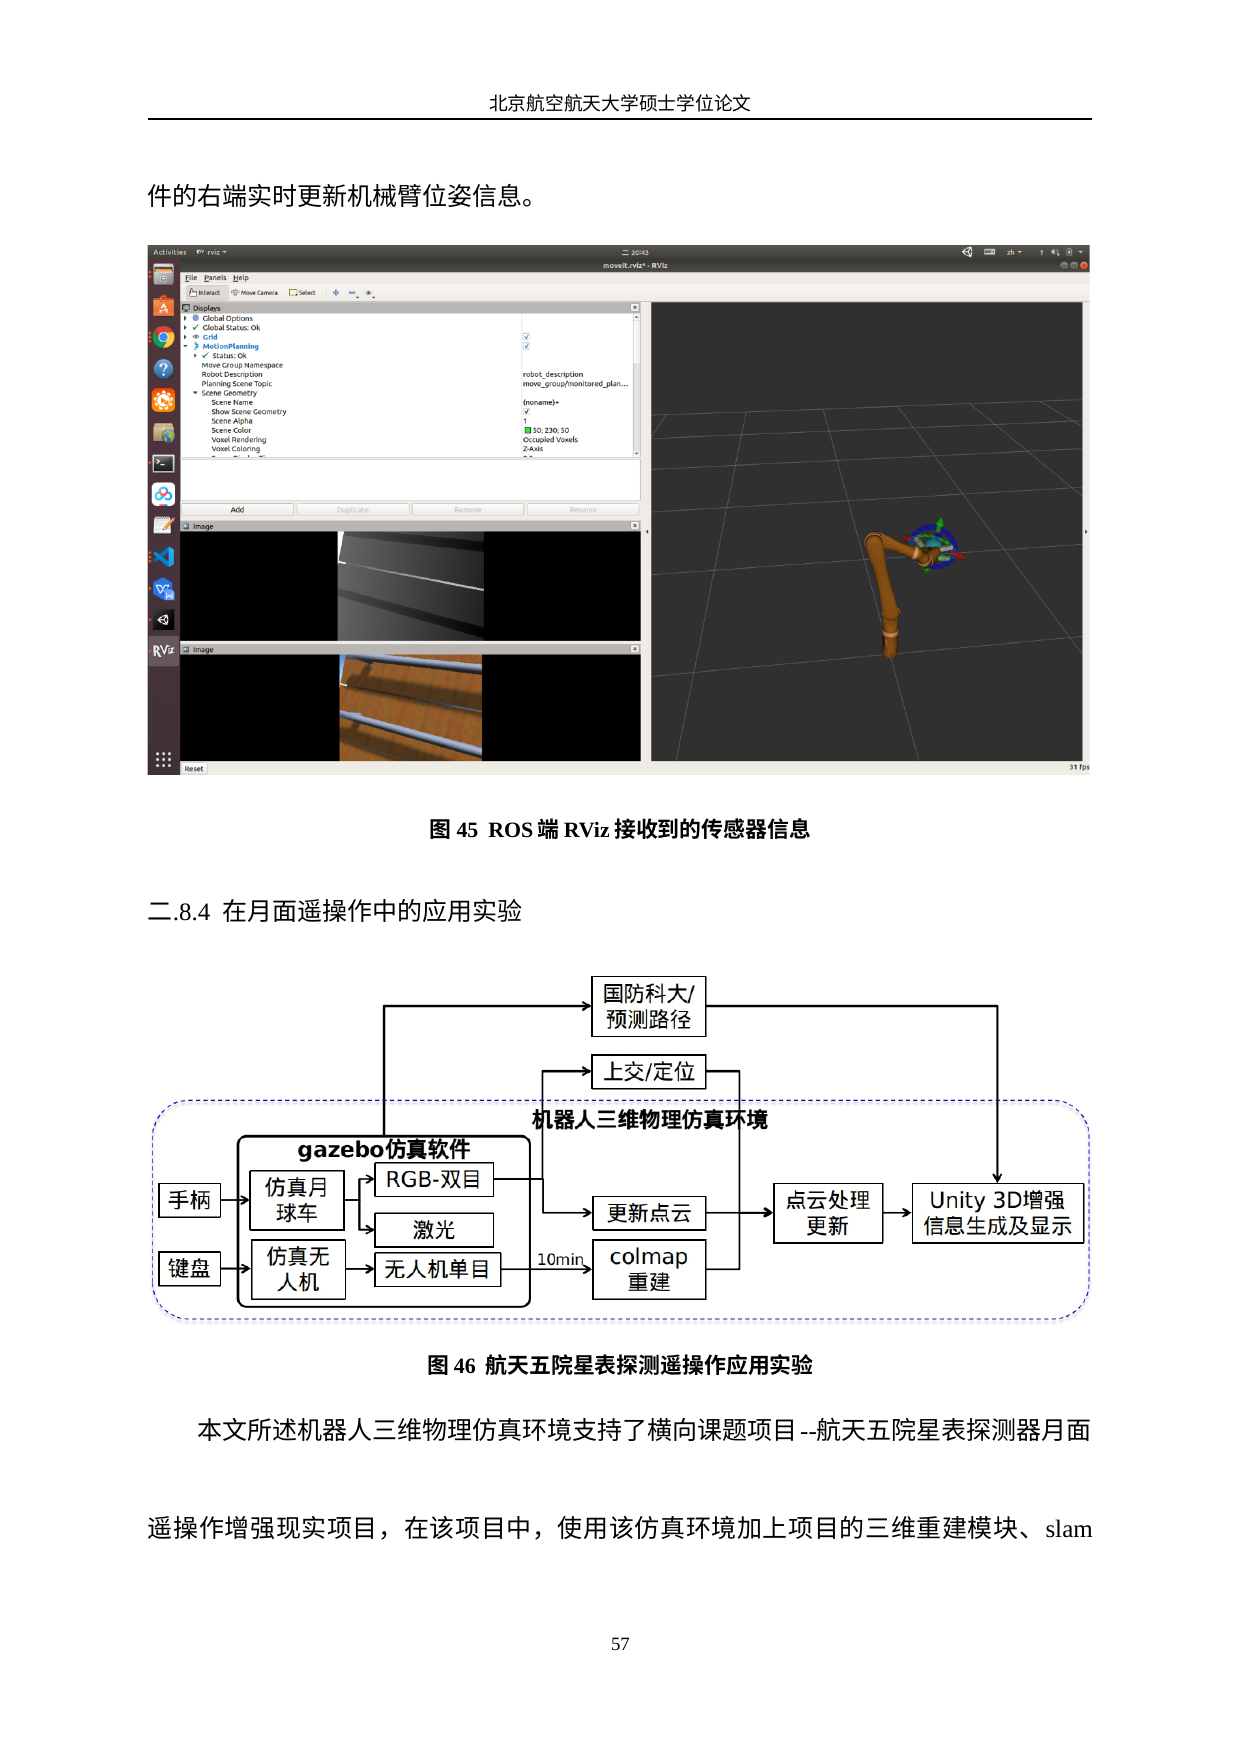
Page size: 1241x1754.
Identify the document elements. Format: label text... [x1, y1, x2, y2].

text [148, 162, 1092, 227]
picture [147, 245, 1090, 775]
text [148, 1396, 1092, 1559]
picture [148, 976, 1093, 1327]
subtitle 在月面遥操作中的应用实验 [148, 877, 1092, 942]
text 图 46 航天五院星表探测遥操作应用实验 [148, 1348, 1092, 1380]
text 图 45 ROS端RViz接收到的传感器信息 [148, 812, 1092, 844]
